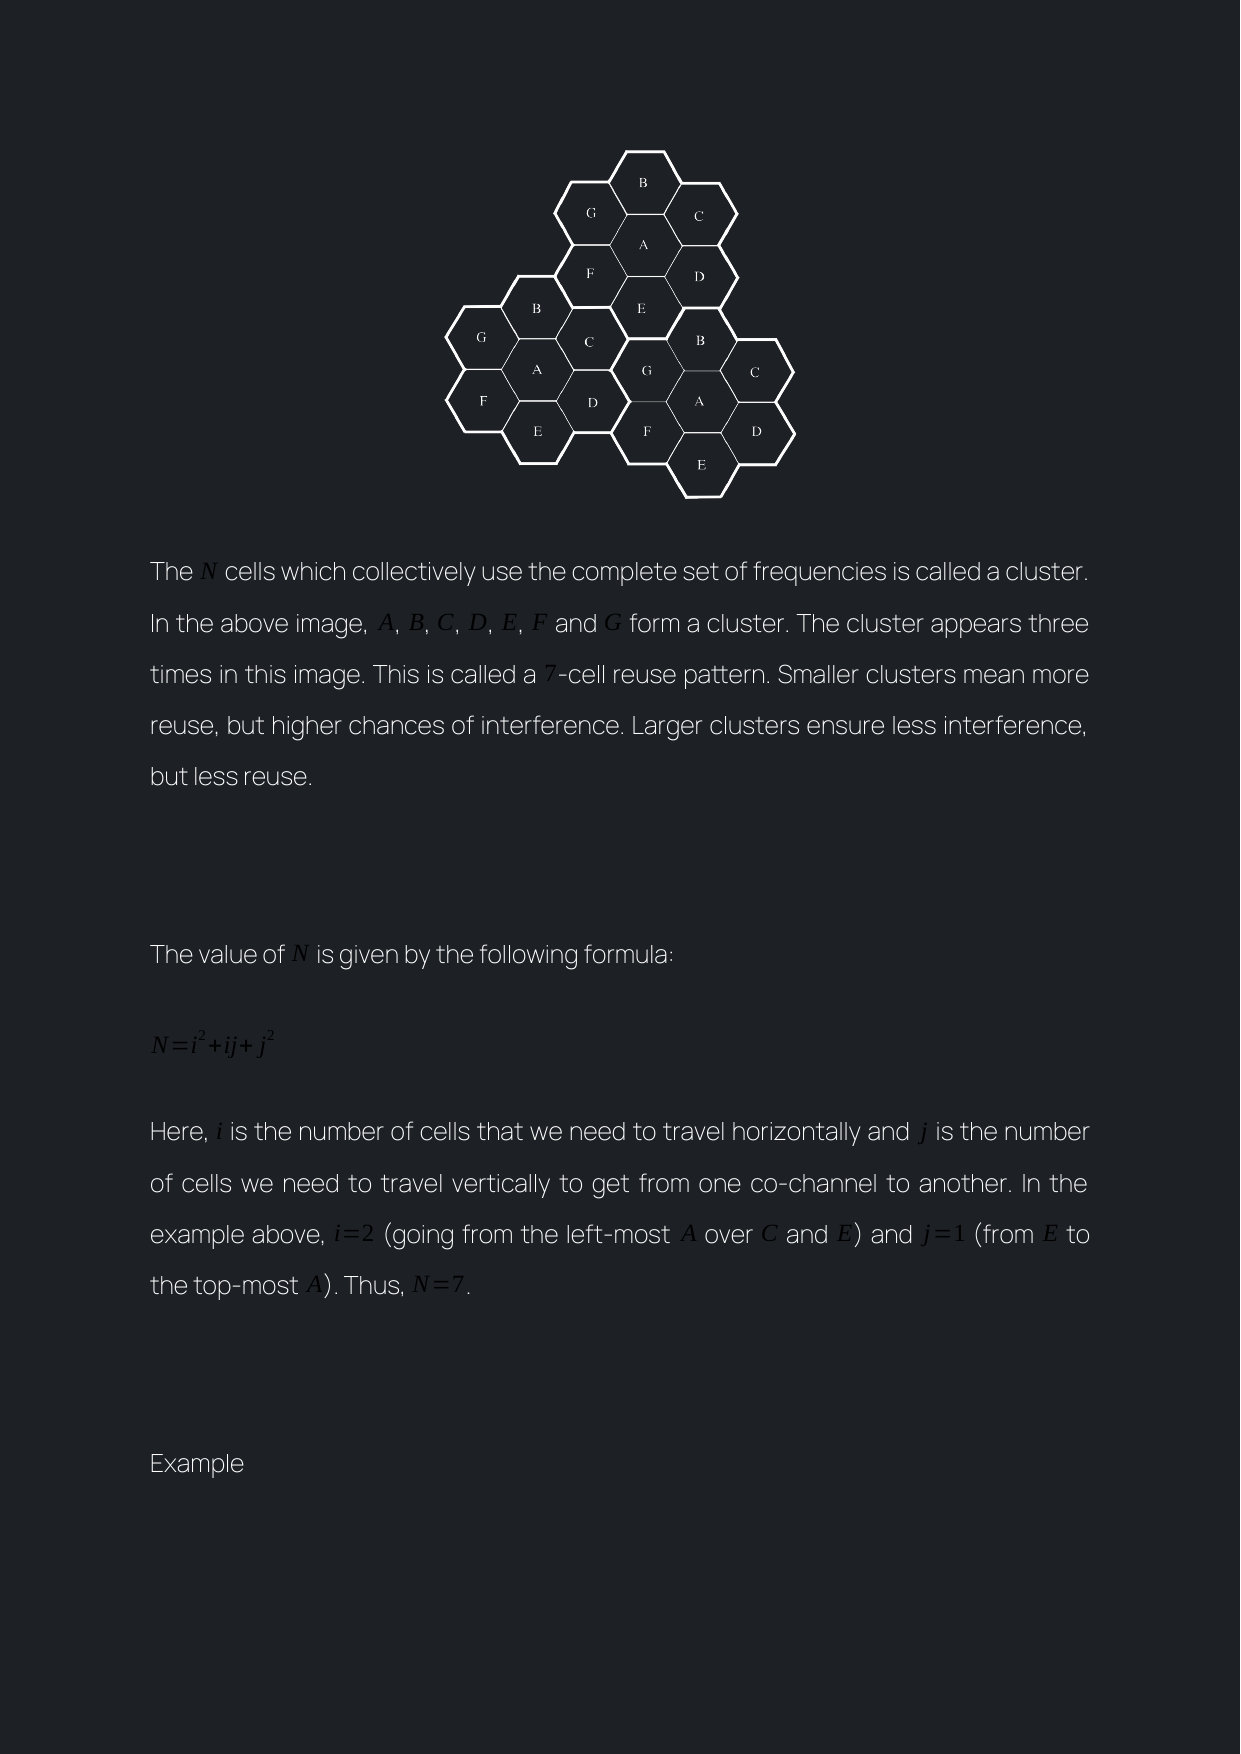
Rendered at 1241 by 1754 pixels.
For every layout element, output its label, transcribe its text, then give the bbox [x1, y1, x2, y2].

text Example [150, 1445, 1090, 1479]
text Here, is the number of cells that we need to travel horizontally and is the number of cells we need to travel vertically to get from one co-channel to another. In the example above, (going from the left-most over and ) and (from to the top-most ). Thus, . [150, 1114, 1090, 1302]
text The value of is given by the following formula: [150, 937, 1090, 971]
picture [444, 150, 797, 500]
text The cells which collectively use the complete set of frequencies is called a cluster. In the above image, , , , , , and form a cluster. The cluster appears three times in this image. This is called a -cell reuse pattern. Smaller clusters mean more reuse, but higher chances of interference. Larger clusters ensure less interference, but less reuse. [150, 554, 1090, 793]
